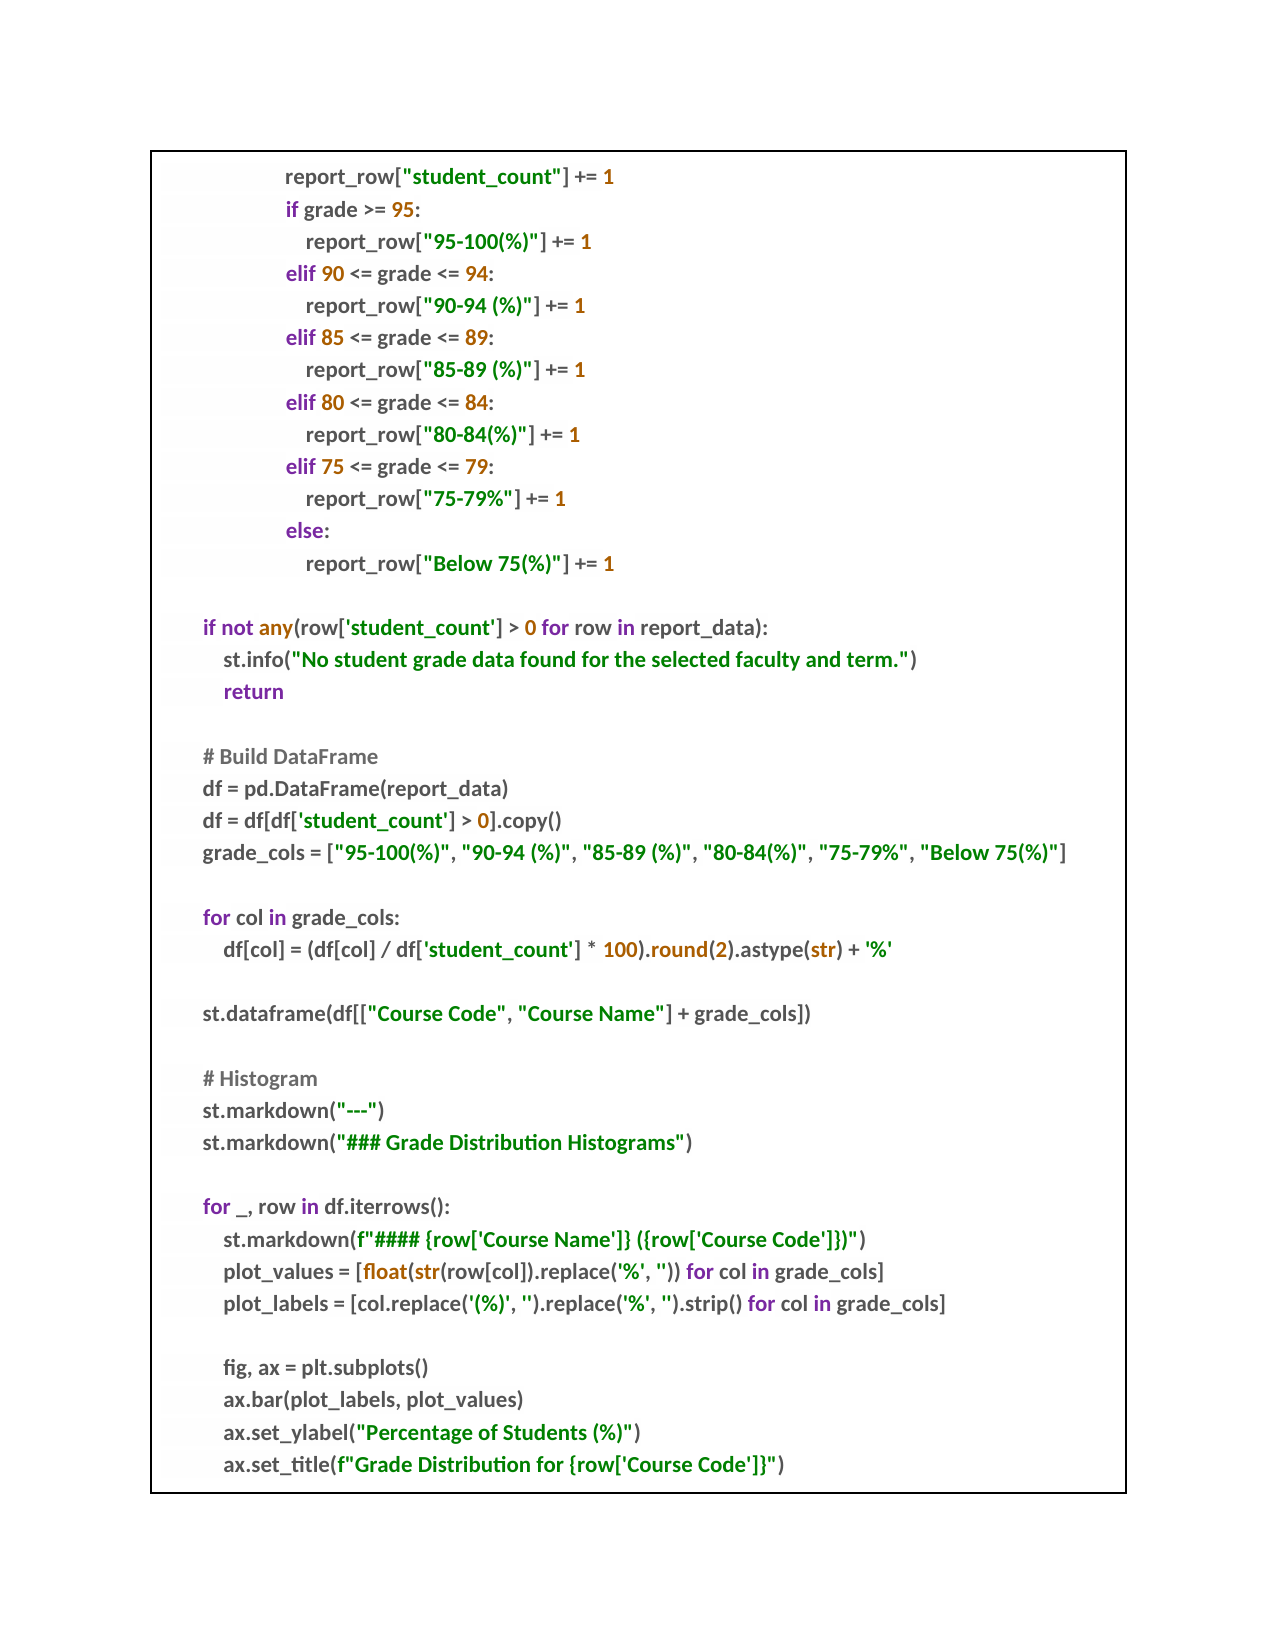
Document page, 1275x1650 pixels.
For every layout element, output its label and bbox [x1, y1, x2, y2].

table_header [152, 152, 1125, 1492]
